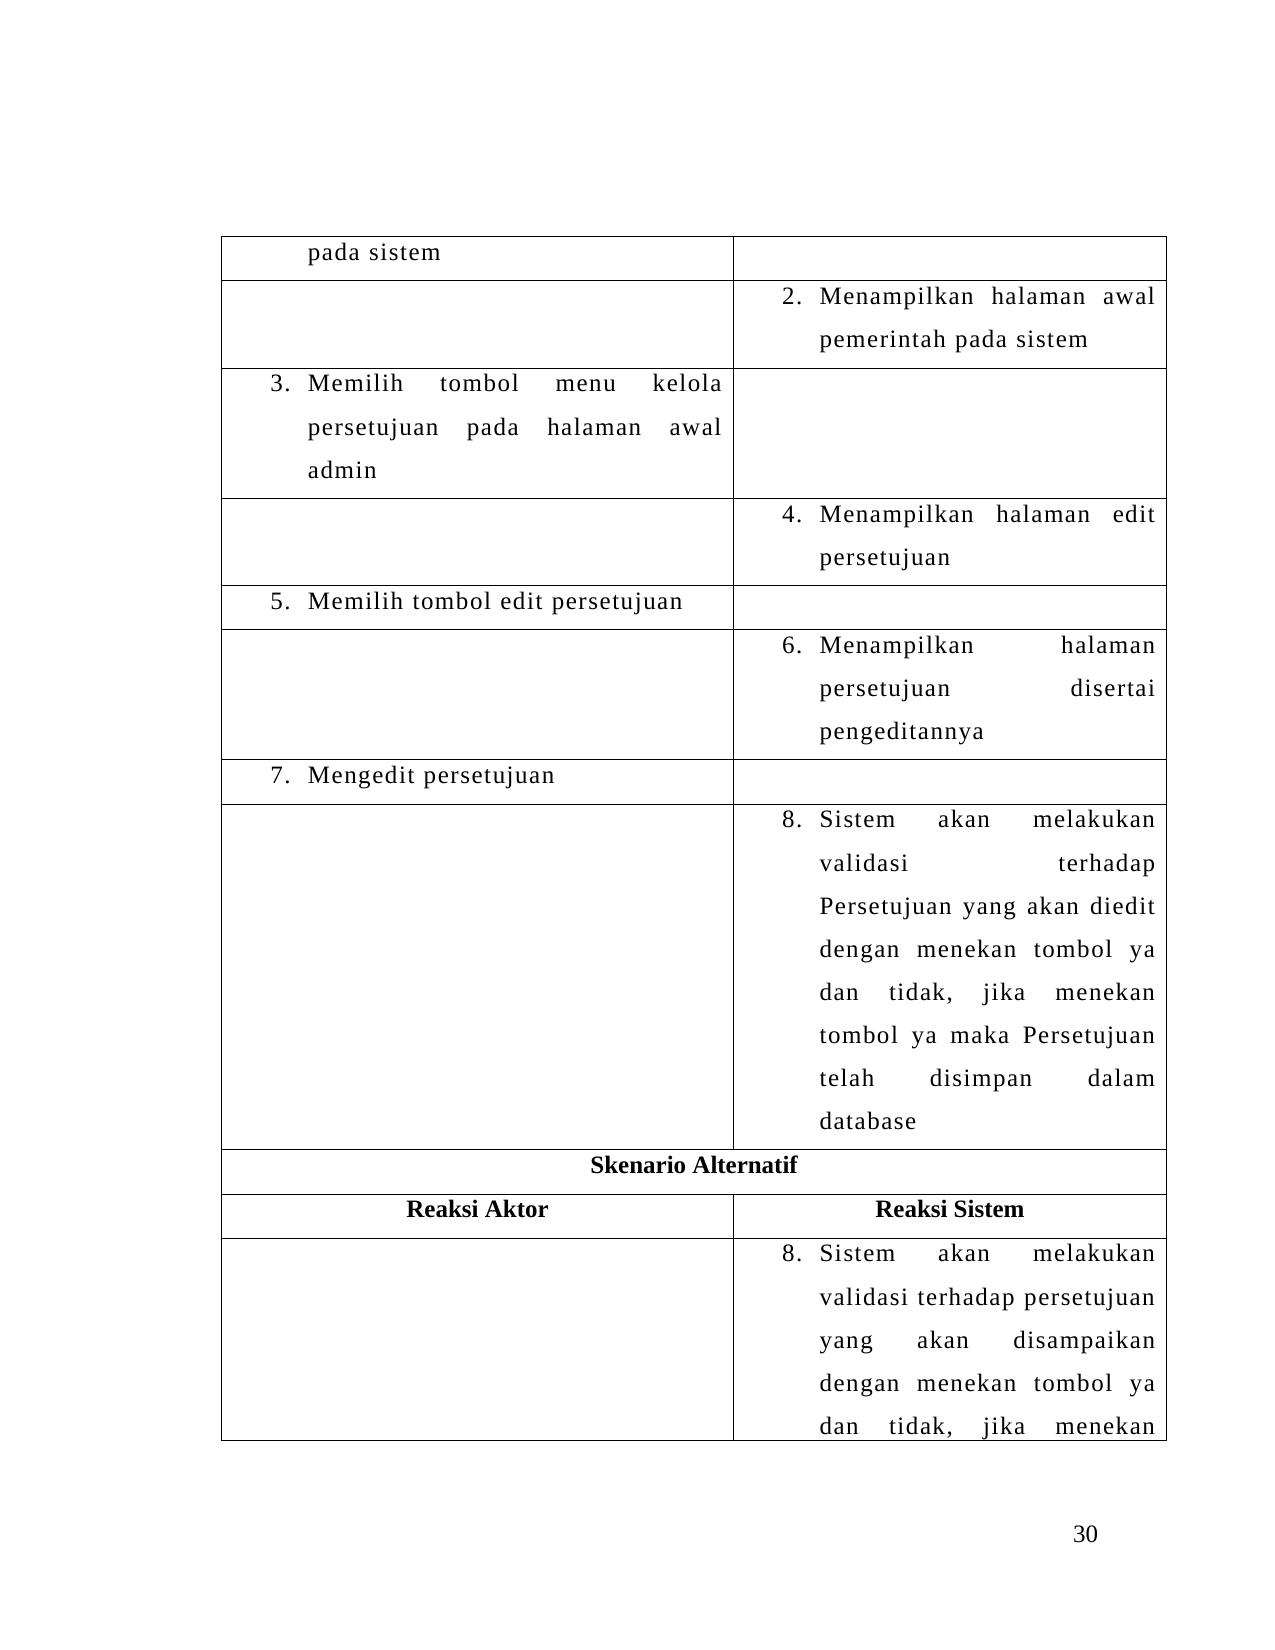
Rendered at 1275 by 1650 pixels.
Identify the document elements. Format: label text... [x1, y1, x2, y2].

table_cell [222, 805, 733, 1149]
table_cell [734, 586, 1166, 629]
table_cell [222, 630, 733, 759]
table_cell [222, 1239, 733, 1440]
table_cell Reaksi Sistem [734, 1195, 1166, 1237]
table_cell Menampilkan halaman edit persetujuan [734, 499, 1166, 585]
table_cell Menampilkan halaman awal pemerintah pada sistem [734, 281, 1166, 367]
table_cell Mengedit persetujuan [222, 760, 733, 803]
table_cell Reaksi Aktor [222, 1195, 733, 1237]
table_cell Memilih tombol edit persetujuan [222, 586, 733, 629]
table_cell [734, 1239, 1166, 1440]
table_cell [222, 499, 733, 585]
table_cell [222, 281, 733, 367]
table_cell Menampilkan halaman persetujuan disertai pengeditannya [734, 630, 1166, 759]
table_cell Memilih tombol menu kelola persetujuan pada halaman awal admin [222, 369, 733, 498]
table_cell Sistem akan melakukan validasi terhadap Persetujuan yang akan diedit dengan menekan tombol ya dan tidak, jika menekan tombol ya maka Persetujuan telah disimpan dalam database [734, 805, 1166, 1149]
table_cell [734, 237, 1166, 280]
table_cell Skenario Alternatif [222, 1150, 1166, 1193]
table_cell [734, 760, 1166, 803]
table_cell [222, 237, 733, 280]
table_cell [734, 369, 1166, 498]
